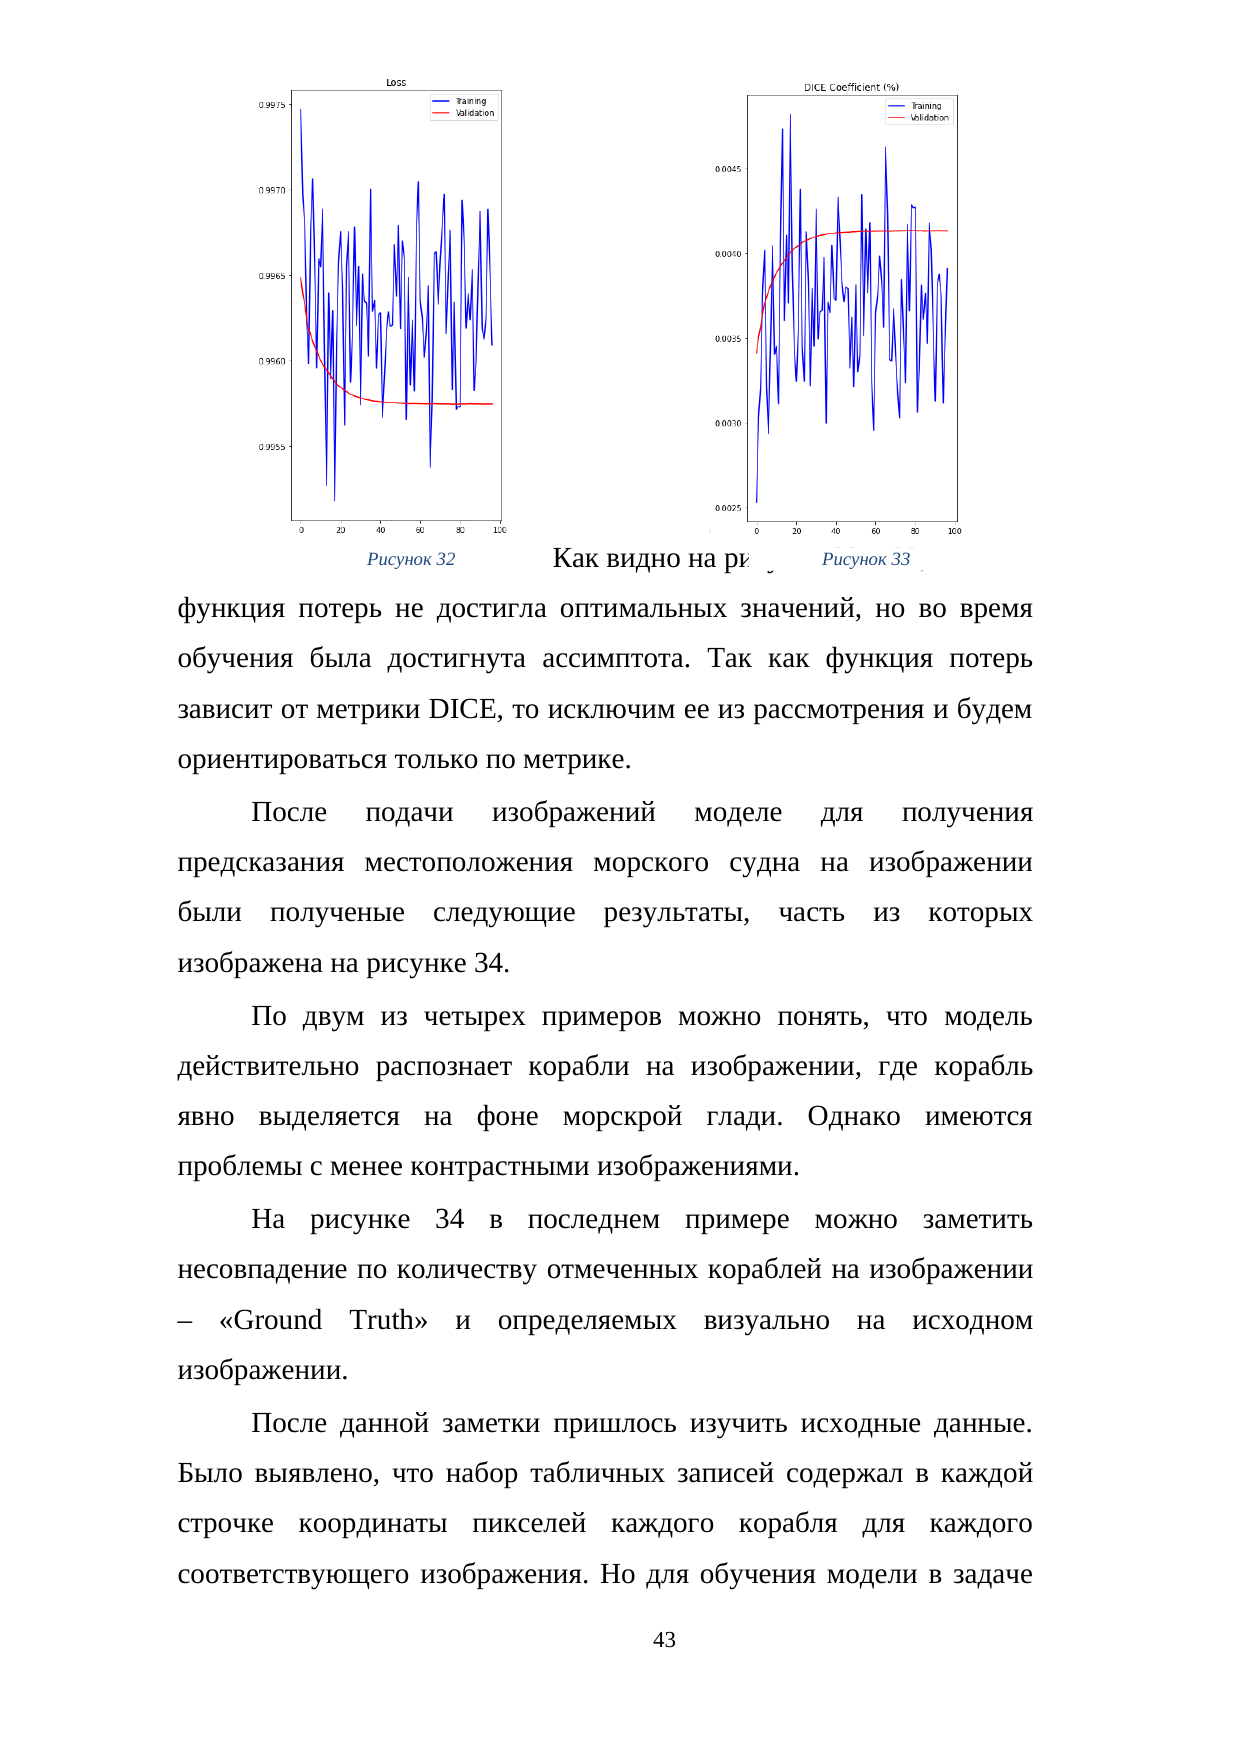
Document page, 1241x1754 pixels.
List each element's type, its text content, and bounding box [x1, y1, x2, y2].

text По двум из четырех примеров можно понять, что модель действительно распознает корабли на изображении, где корабль явно выделяется на фоне морскрой глади. Однако имеются проблемы с менее контрастными изображениями. [177, 998, 1034, 1182]
text После подачи изображений моделе для получения предсказания местоположения морского судна на изображении были полученые следующие результаты, часть из которых изображена на рисунке 34. [177, 794, 1034, 978]
text На рисунке 34 в последнем примере можно заметить несовпадение по количеству отмеченных кораблей на изображении – «Ground Truth» и определяемых визуально на исходном изображении. [177, 1201, 1034, 1386]
picture [709, 77, 969, 540]
text Как видно на рисунке 32 и 33, функция потерь не достигла оптимальных значений, но во время обучения была достигнута ассимптота. Так как функция потерь зависит от метрики DICE, то исключим ее из рассмотрения и будем ориентироваться только по метрике. [177, 540, 1034, 775]
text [177, 1405, 1034, 1589]
